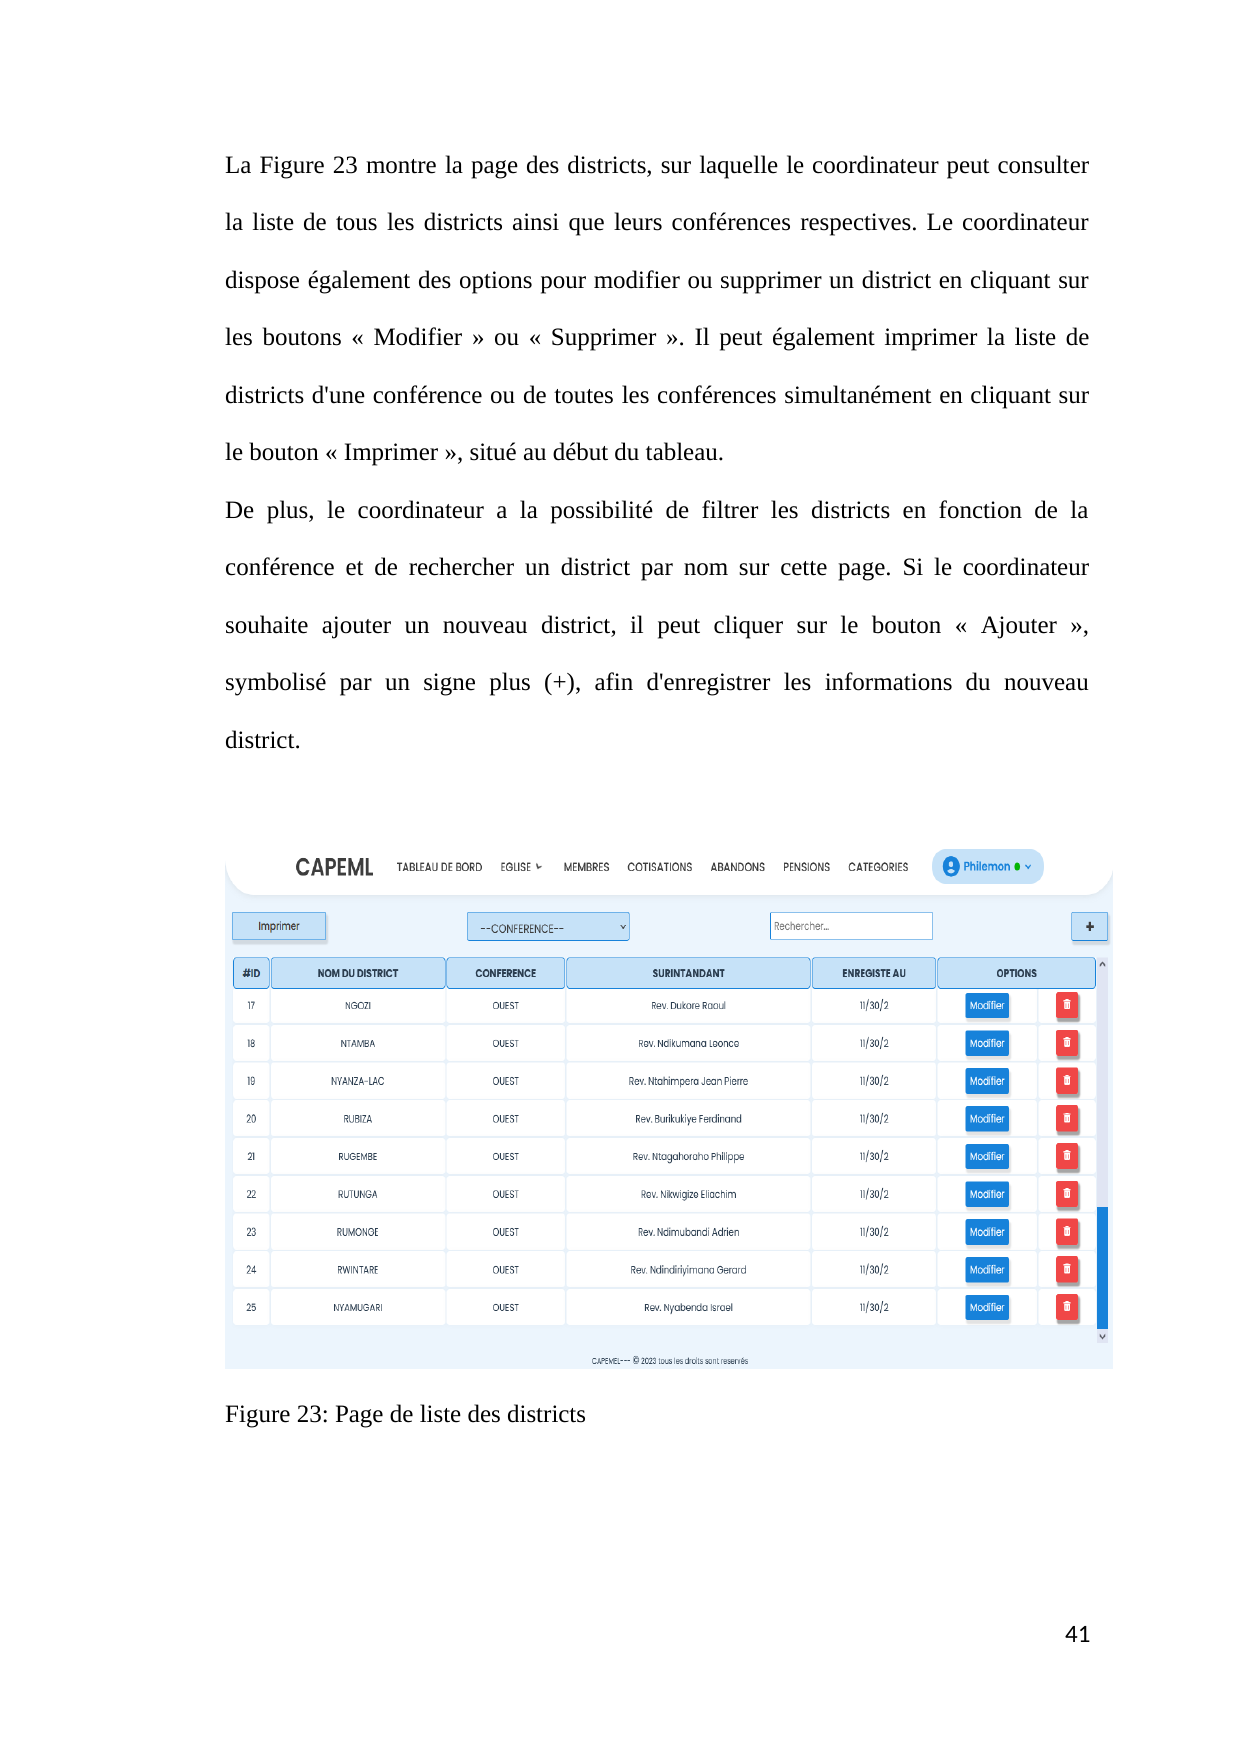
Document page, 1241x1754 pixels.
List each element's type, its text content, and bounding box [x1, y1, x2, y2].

text La Figure 23 montre la page des districts, sur laquelle le coordinateur peut consulter la liste de tous les districts ainsi que leurs conférences respectives. Le coordinateur dispose également des options pour modifier ou supprimer un district en cliquant sur les boutons « Modifier » ou « Supprimer ». Il peut également imprimer la liste de districts d'une conférence ou de toutes les conférences simultanément en cliquant sur le bouton « Imprimer », situé au début du tableau. [225, 150, 1090, 466]
picture [225, 839, 1113, 1369]
text Figure 23: Page de liste des districts [225, 1399, 1090, 1427]
text De plus, le coordinateur a la possibilité de filtrer les districts en fonction de la conférence et de rechercher un district par nom sur cette page. Si le coordinateur souhaite ajouter un nouveau district, il peut cliquer sur le bouton « Ajouter », symbolisé par un signe plus (+), afin d'enregistrer les informations du nouveau district. [225, 495, 1090, 754]
